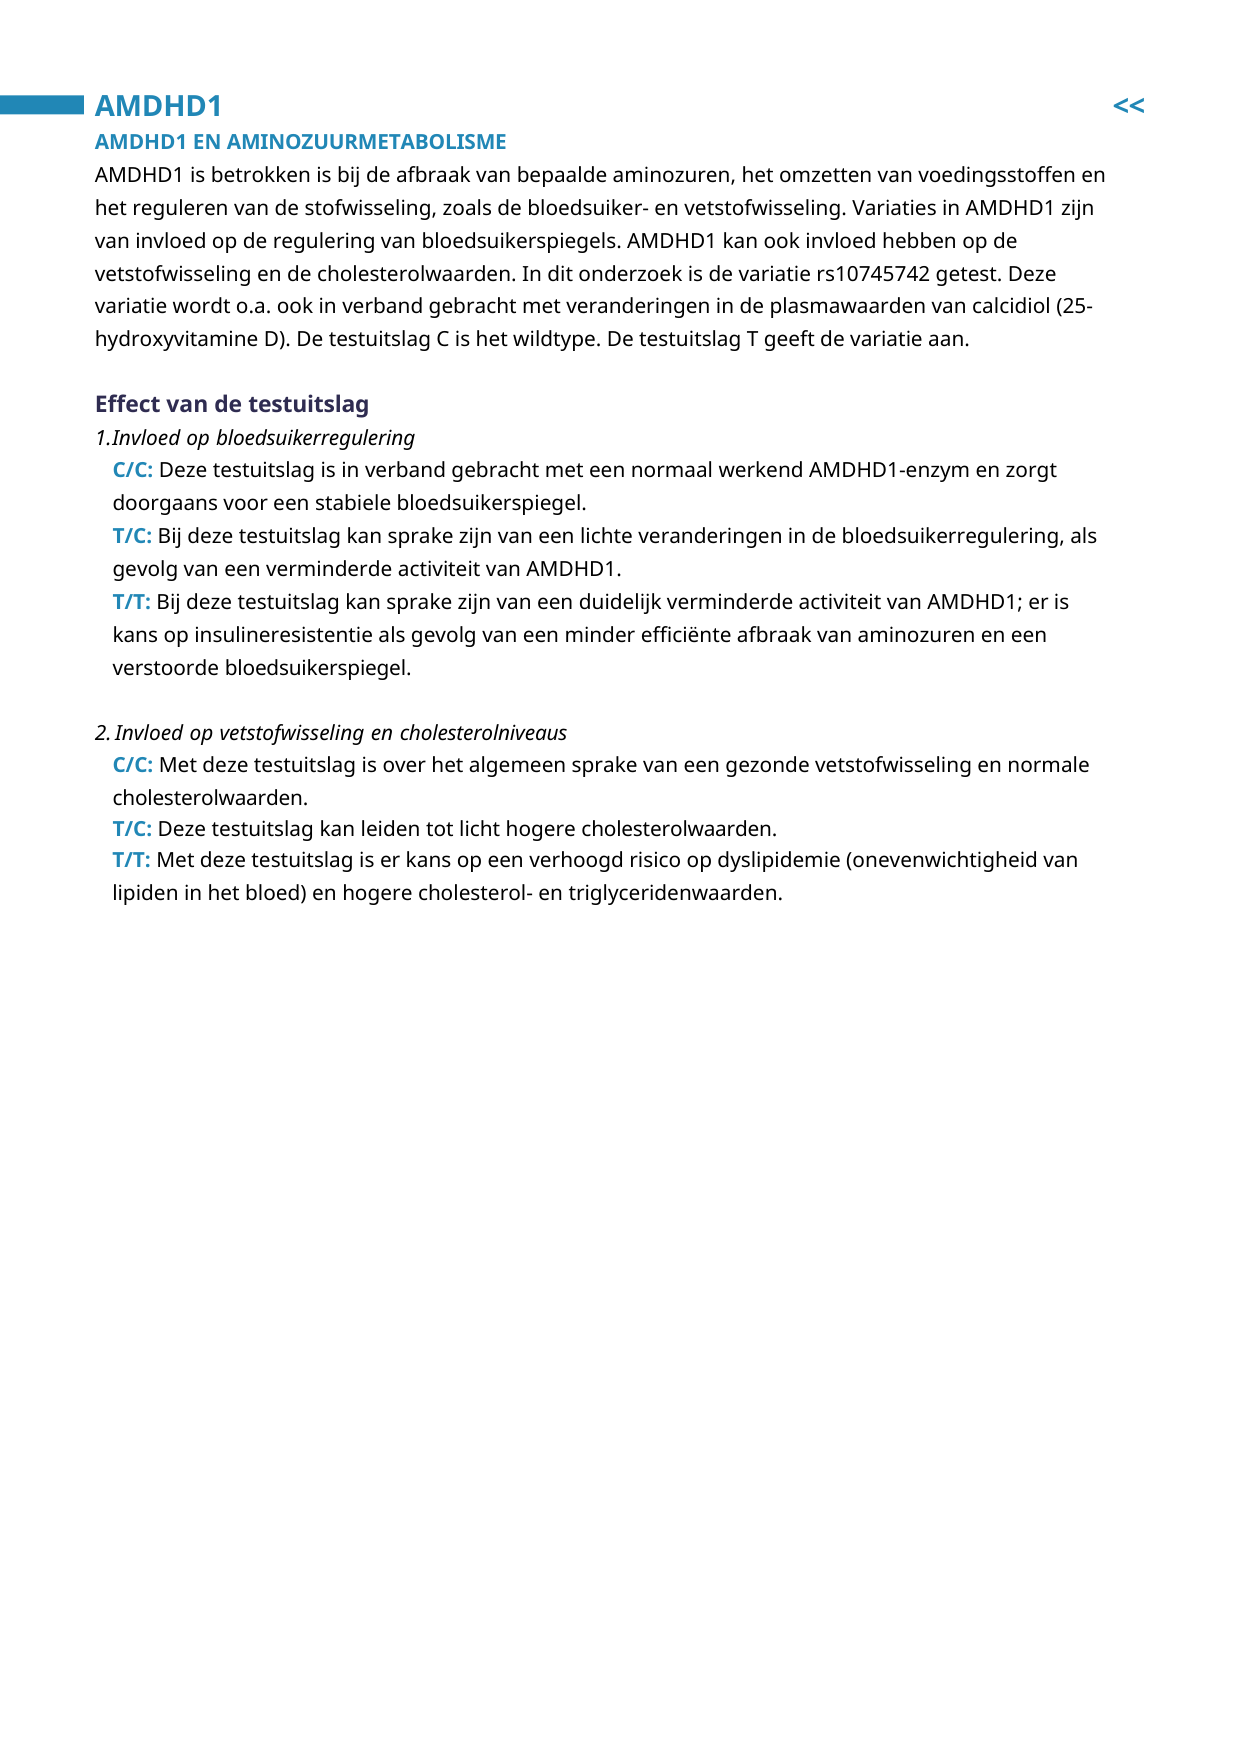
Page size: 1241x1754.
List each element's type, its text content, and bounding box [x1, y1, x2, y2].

text T/T: Met deze testuitslag is er kans op een verhoogd risico op dyslipidemie (onevenwichtigheid van lipiden in het bloed) en hogere cholesterol- en triglyceridenwaarden. [112, 845, 1132, 907]
text C/C: Deze testuitslag is in verband gebracht met een normaal werkend AMDHD1-enzym en zorgt doorgaans voor een stabiele bloedsuikerspiegel. [112, 455, 1132, 517]
text T/C: Bij deze testuitslag kan sprake zijn van een lichte veranderingen in de bloedsuikerregulering, als gevolg van een verminderde activiteit van AMDHD1. [112, 521, 1132, 582]
text T/C: Deze testuitslag kan leiden tot licht hogere cholesterolwaarden. [112, 816, 1240, 841]
list Invloed op bloedsuikerregulering [94, 423, 1240, 451]
text C/C: Met deze testuitslag is over het algemeen sprake van een gezonde vetstofwisseling en normale cholesterolwaarden. [112, 751, 1132, 812]
subtitle AMDHD1 EN AMINOZUURMETABOLISME [94, 127, 1240, 156]
text AMDHD1 is betrokken is bij de afbraak van bepaalde aminozuren, het omzetten van voedingsstoffen en het reguleren van de stofwisseling, zoals de bloedsuiker- en vetstofwisseling. Variaties in AMDHD1 zijn van invloed op de regulering van bloedsuikerspiegels. AMDHD1 kan ook invloed hebben op de vetstofwisseling en de cholesterolwaarden. In dit onderzoek is de variatie rs10745742 getest. Deze variatie wordt o.a. ook in verband gebracht met veranderingen in de plasmawaarden van calcidiol (25-hydroxyvitamine D). De testuitslag C is het wildtype. De testuitslag T geeft de variatie aan. [94, 160, 1132, 353]
list Invloed op vetstofwisseling en cholesterolniveaus [94, 718, 1240, 746]
text Effect van de testuitslag [94, 387, 1240, 419]
text T/T: Bij deze testuitslag kan sprake zijn van een duidelijk verminderde activiteit van AMDHD1; er is kans op insulineresistentie als gevolg van een minder efficiënte afbraak van aminozuren en een verstoorde bloedsuikerspiegel. [112, 587, 1082, 681]
subtitle AMDHD1 << [94, 85, 1240, 124]
